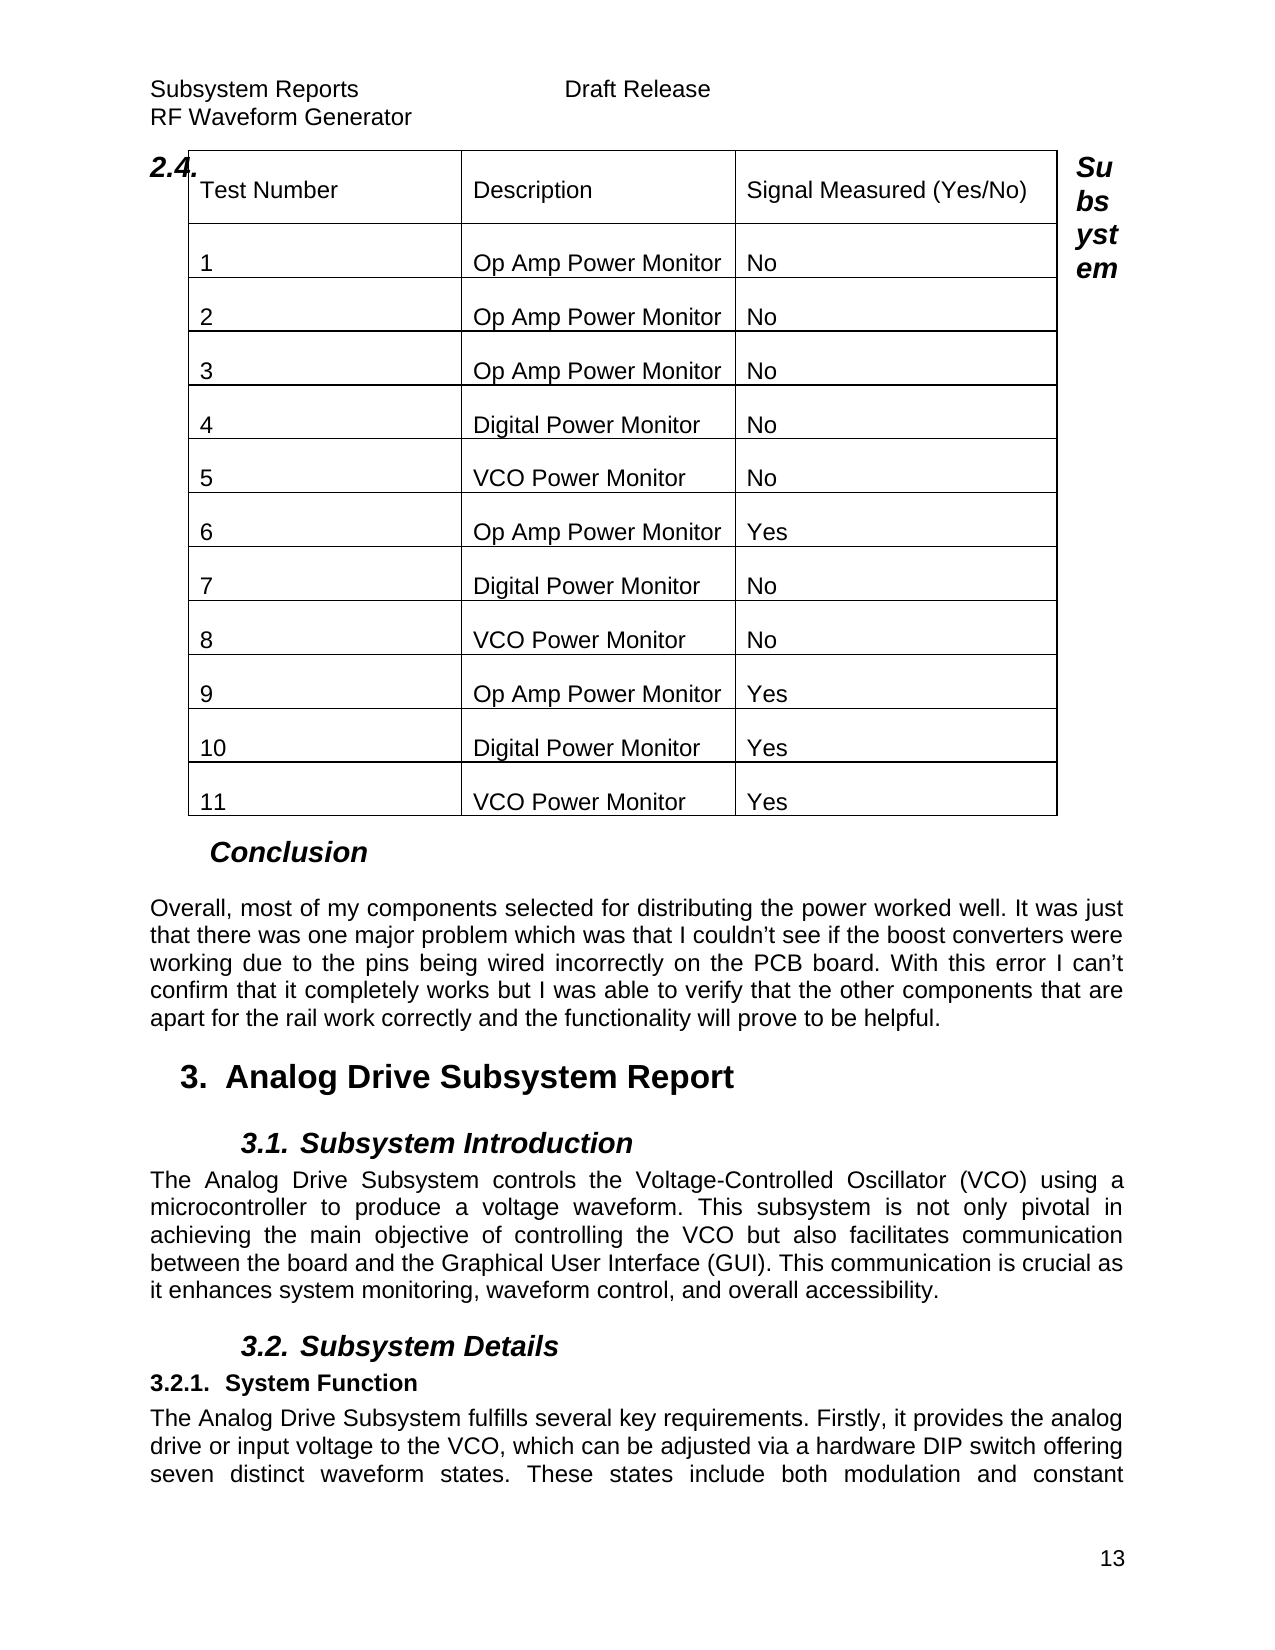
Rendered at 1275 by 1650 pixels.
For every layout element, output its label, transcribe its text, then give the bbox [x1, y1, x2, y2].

table_cell 7 [189, 547, 461, 600]
table_cell No [736, 547, 1056, 600]
table_cell Yes [736, 709, 1056, 761]
table_cell 2 [189, 278, 461, 330]
table_cell Op Amp Power Monitor [462, 278, 735, 330]
table_cell 1 [189, 224, 461, 277]
subtitle System Function [150, 1368, 1125, 1396]
table_cell Yes [736, 763, 1056, 815]
table_cell Digital Power Monitor [462, 709, 735, 761]
subtitle Subsystem Introduction [241, 1126, 1125, 1159]
table_cell 5 [189, 439, 461, 492]
table_cell VCO Power Monitor [462, 601, 735, 653]
table_header Test Number [189, 151, 461, 223]
table_cell Yes [736, 655, 1056, 707]
table_cell VCO Power Monitor [462, 763, 735, 815]
table_cell 3 [189, 332, 461, 384]
table_cell 8 [189, 601, 461, 653]
table_cell 11 [189, 763, 461, 815]
table_cell No [736, 224, 1056, 277]
text Overall, most of my components selected for distributing the power worked well. It was just that there was one major problem which was that I couldn’t see if the boost converters were working due to the pins being wired incorrectly on the PCB board. With this error I can’t confirm that it completely works but I was able to verify that the other components that are apart for the rail work correctly and the functionality will prove to be helpful. [150, 894, 1125, 1032]
table_cell No [736, 278, 1056, 330]
table_cell Digital Power Monitor [462, 547, 735, 600]
table_cell Op Amp Power Monitor [462, 332, 735, 384]
table_cell 9 [189, 655, 461, 707]
table_cell Yes [736, 493, 1056, 546]
table_header Signal Measured (Yes/No) [736, 151, 1056, 223]
table_cell No [736, 386, 1056, 438]
table_cell VCO Power Monitor [462, 439, 735, 492]
table_cell 6 [189, 493, 461, 546]
subtitle Analog Drive Subsystem Report [180, 1057, 1125, 1095]
table_cell No [736, 439, 1056, 492]
table_cell 4 [189, 386, 461, 438]
table_cell 10 [189, 709, 461, 761]
table_cell Op Amp Power Monitor [462, 224, 735, 277]
table_cell No [736, 332, 1056, 384]
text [150, 1404, 1125, 1487]
table_cell Op Amp Power Monitor [462, 655, 735, 707]
subtitle Subsystem Conclusion [150, 150, 1125, 869]
subtitle Subsystem Details [241, 1329, 1125, 1362]
text The Analog Drive Subsystem controls the Voltage-Controlled Oscillator (VCO) using a microcontroller to produce a voltage waveform. This subsystem is not only pivotal in achieving the main objective of controlling the VCO but also facilitates communication between the board and the Graphical User Interface (GUI). This communication is crucial as it enhances system monitoring, waveform control, and overall accessibility. [150, 1166, 1125, 1304]
table_cell Digital Power Monitor [462, 386, 735, 438]
table_header Description [462, 151, 735, 223]
table_cell No [736, 601, 1056, 653]
table_cell Op Amp Power Monitor [462, 493, 735, 546]
